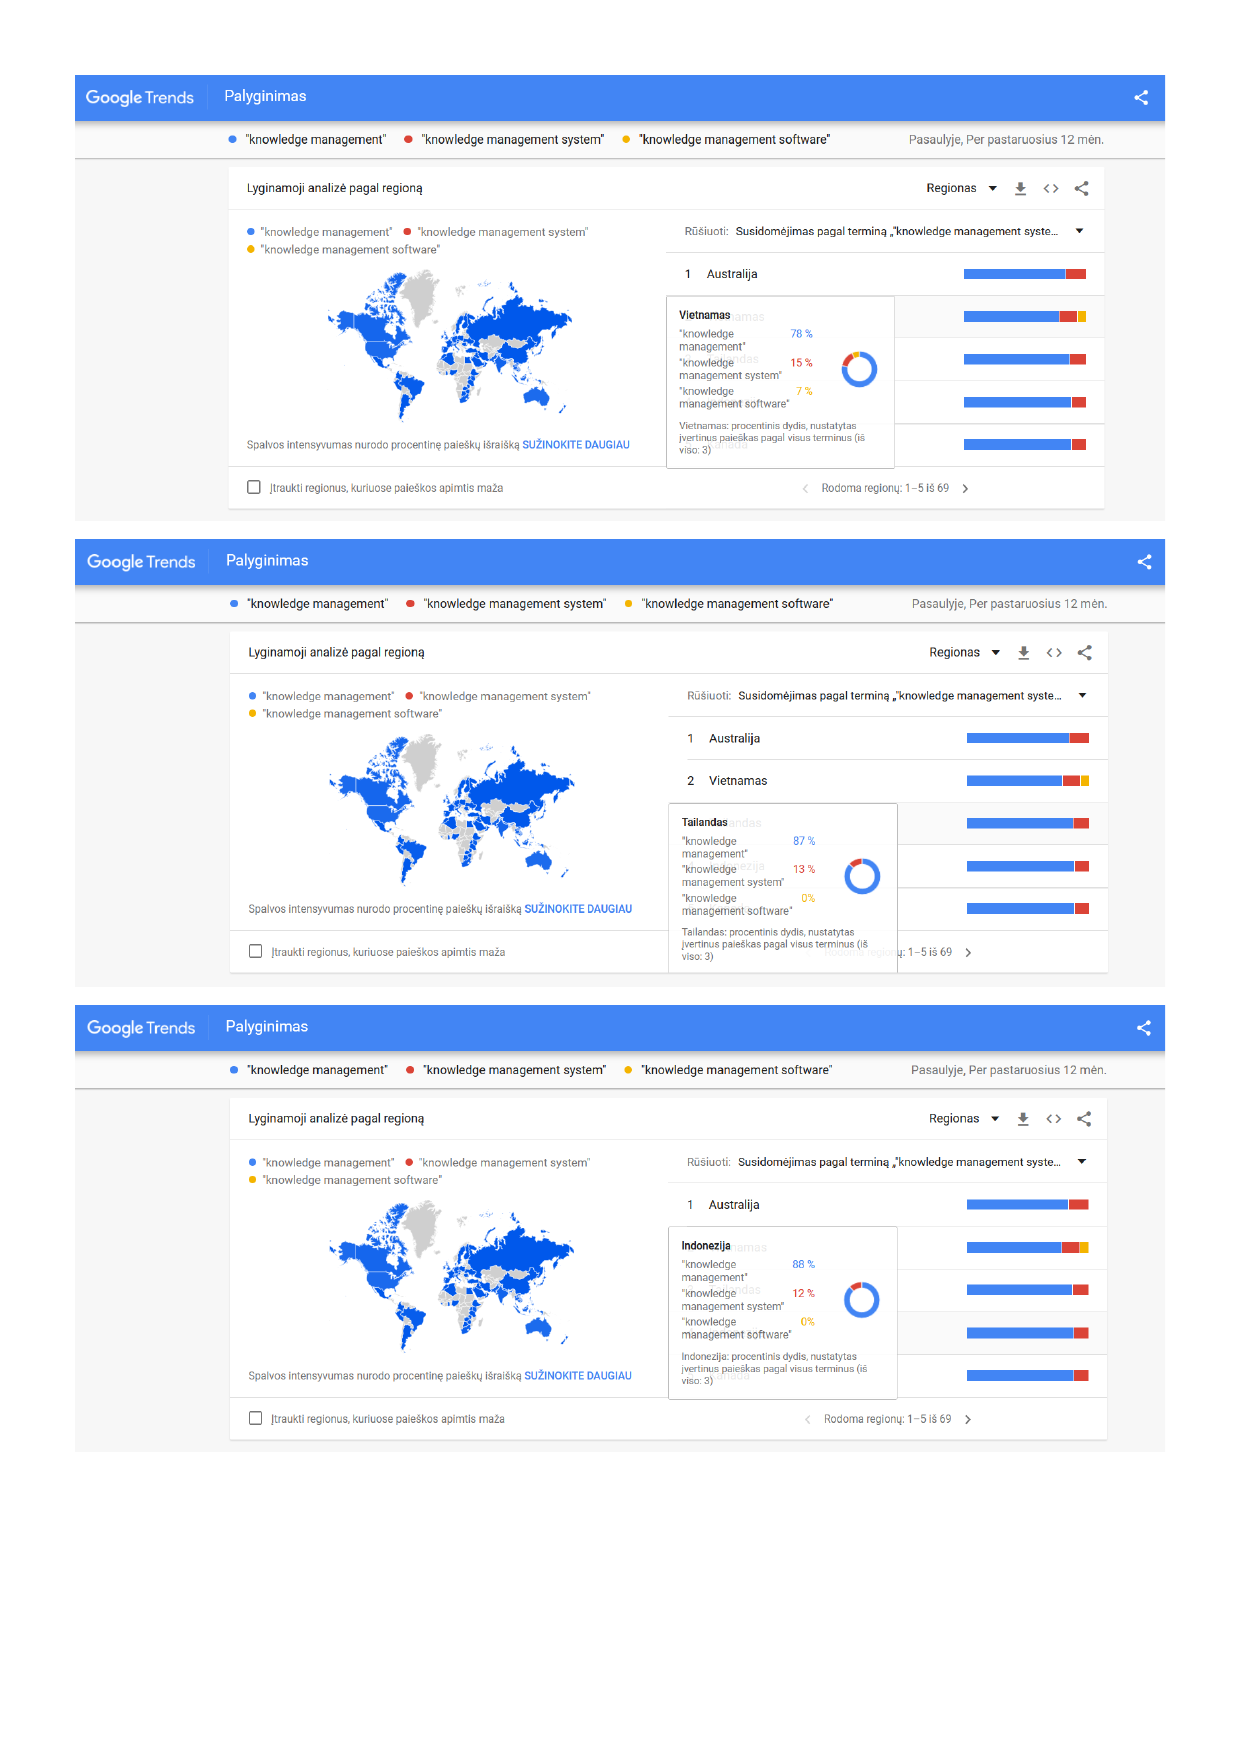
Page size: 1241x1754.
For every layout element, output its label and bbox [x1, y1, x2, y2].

picture [75, 1005, 1166, 1452]
picture [75, 539, 1166, 987]
picture [75, 75, 1166, 521]
